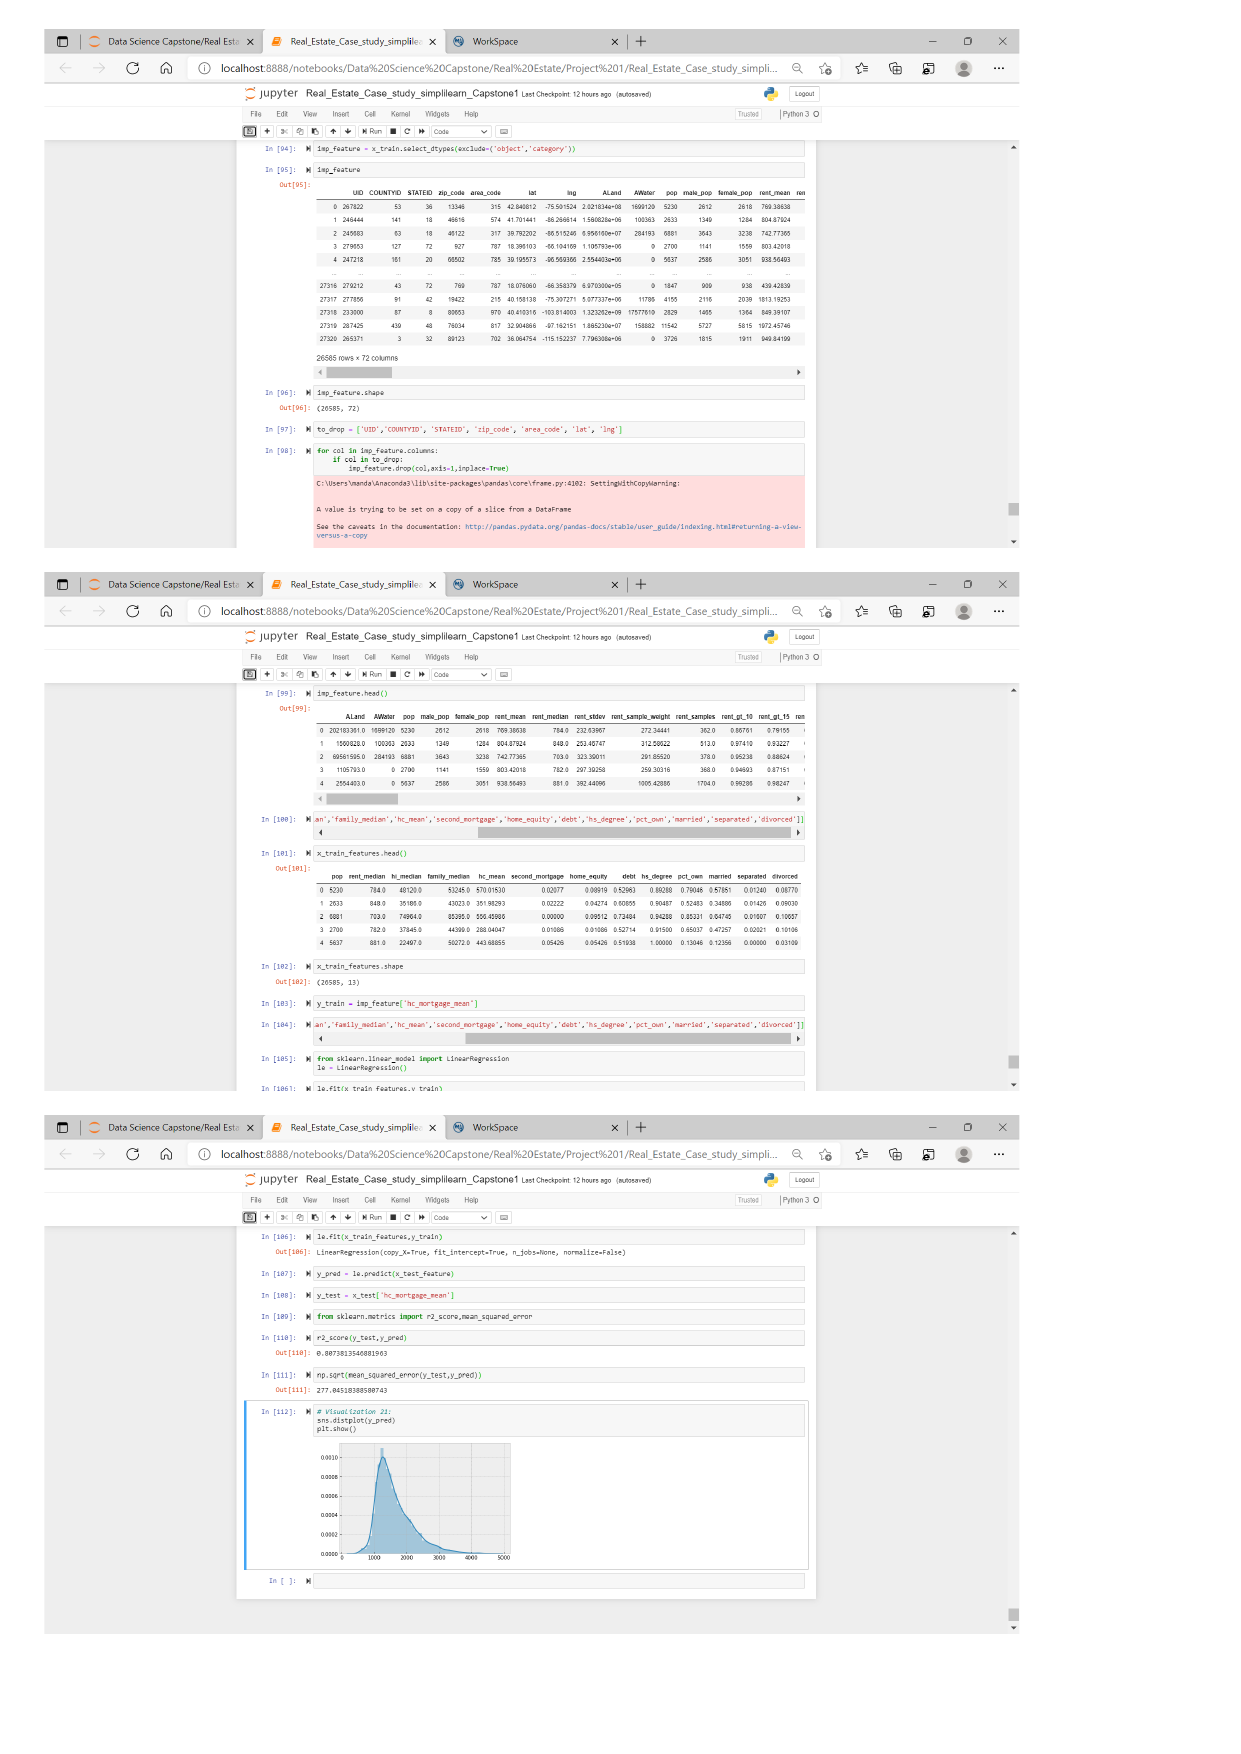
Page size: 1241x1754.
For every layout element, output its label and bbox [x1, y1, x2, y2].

picture [44, 1115, 1020, 1634]
picture [44, 572, 1020, 1091]
picture [44, 29, 1020, 548]
